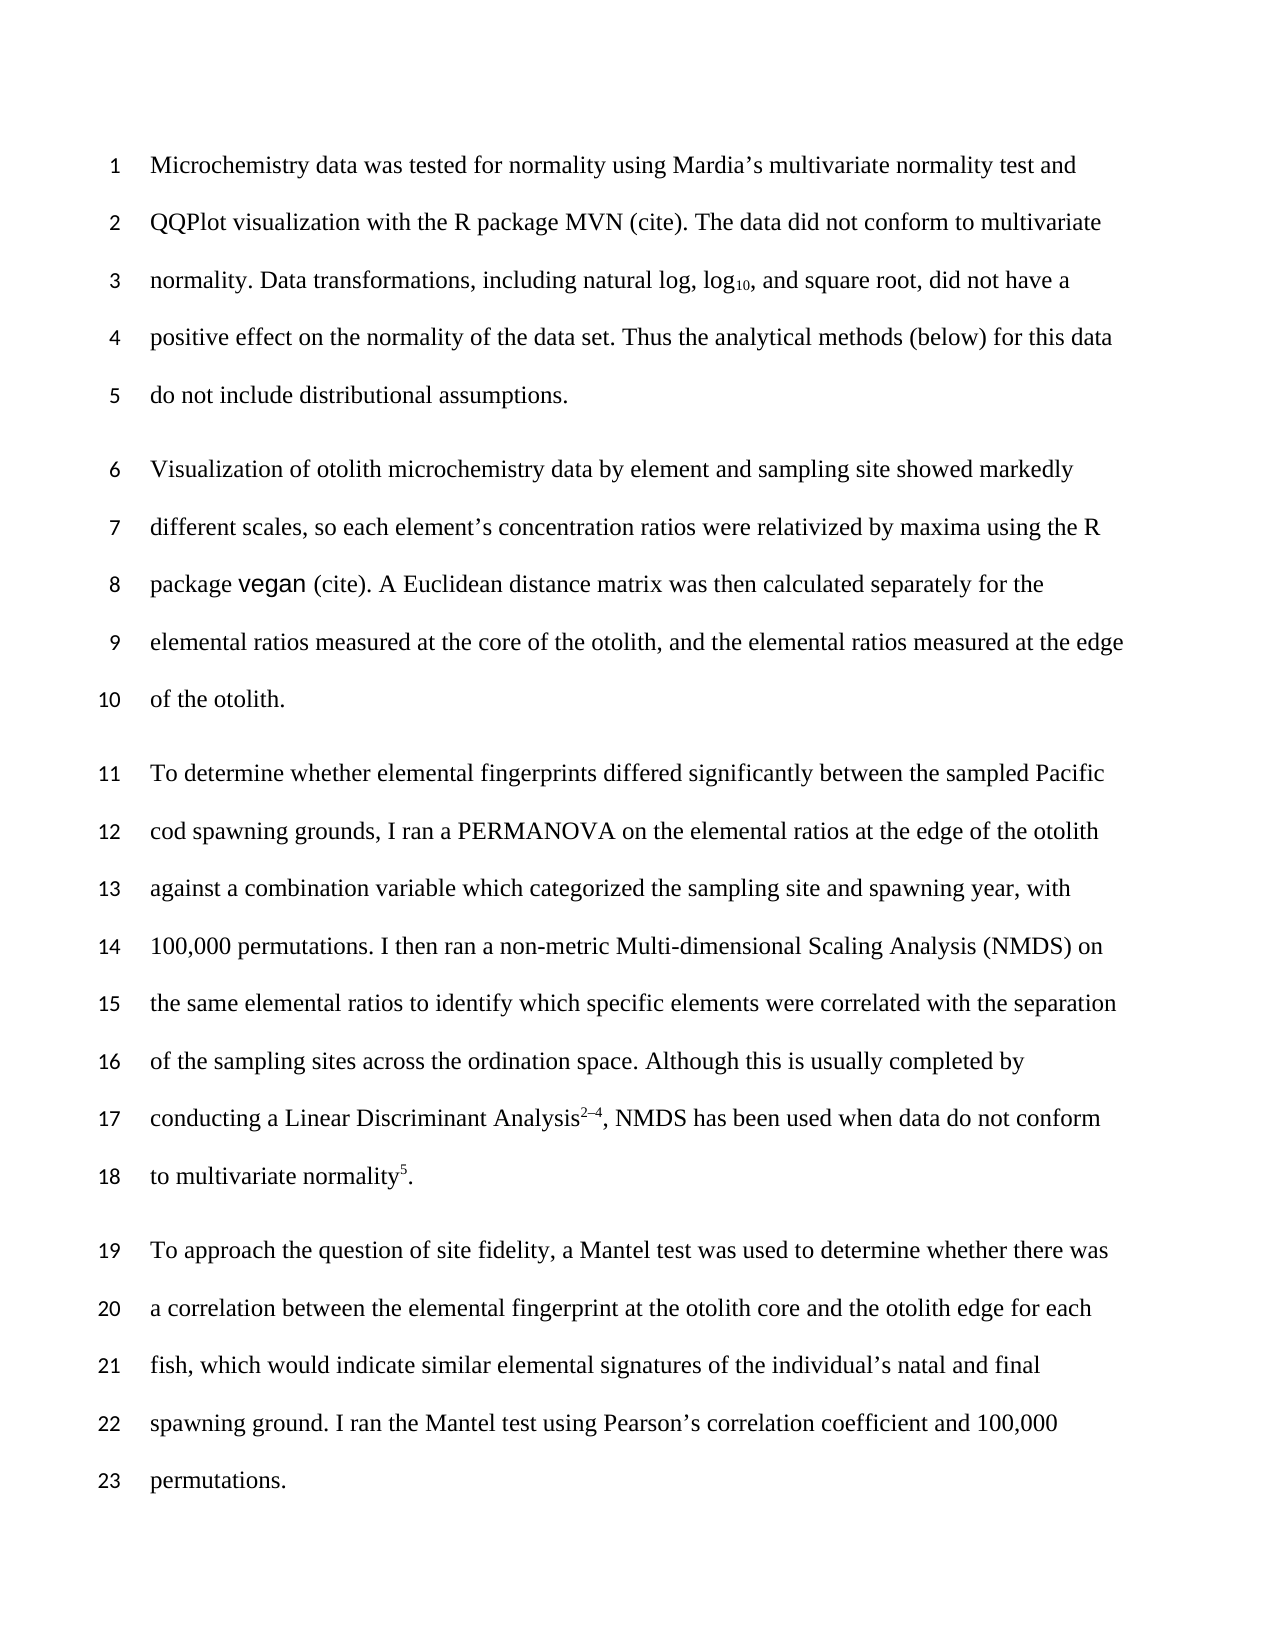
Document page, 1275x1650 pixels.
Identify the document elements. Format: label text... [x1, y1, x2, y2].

text Visualization of otolith microchemistry data by element and sampling site showed markedly different scales, so each element’s concentration ratios were relativized by maxima using the R package vegan (cite). A Euclidean distance matrix was then calculated separately for the elemental ratios measured at the core of the otolith, and the elemental ratios measured at the edge of the otolith. [150, 454, 1125, 713]
text To determine whether elemental fingerprints differed significantly between the sampled Pacific cod spawning grounds, I ran a PERMANOVA on the elemental ratios at the edge of the otolith against a combination variable which categorized the sampling site and spawning year, with 100,000 permutations. I then ran a non-metric Multi-dimensional Scaling Analysis (NMDS) on the same elemental ratios to identify which specific elements were correlated with the separation of the sampling sites across the ordination space. Although this is usually completed by conducting a Linear Discriminant Analysis2–4, NMDS has been used when data do not conform to multivariate normality5. [150, 758, 1125, 1190]
text Microchemistry data was tested for normality using Mardia’s multivariate normality test and QQPlot visualization with the R package MVN (cite). The data did not conform to multivariate normality. Data transformations, including natural log, log10, and square root, did not have a positive effect on the normality of the data set. Thus the analytical methods (below) for this data do not include distributional assumptions. [150, 150, 1125, 409]
text To approach the question of site fidelity, a Mantel test was used to determine whether there was a correlation between the elemental fingerprint at the otolith core and the otolith edge for each fish, which would indicate similar elemental signatures of the individual’s natal and final spawning ground. I ran the Mantel test using Pearson’s correlation coefficient and 100,000 permutations. [150, 1235, 1125, 1494]
